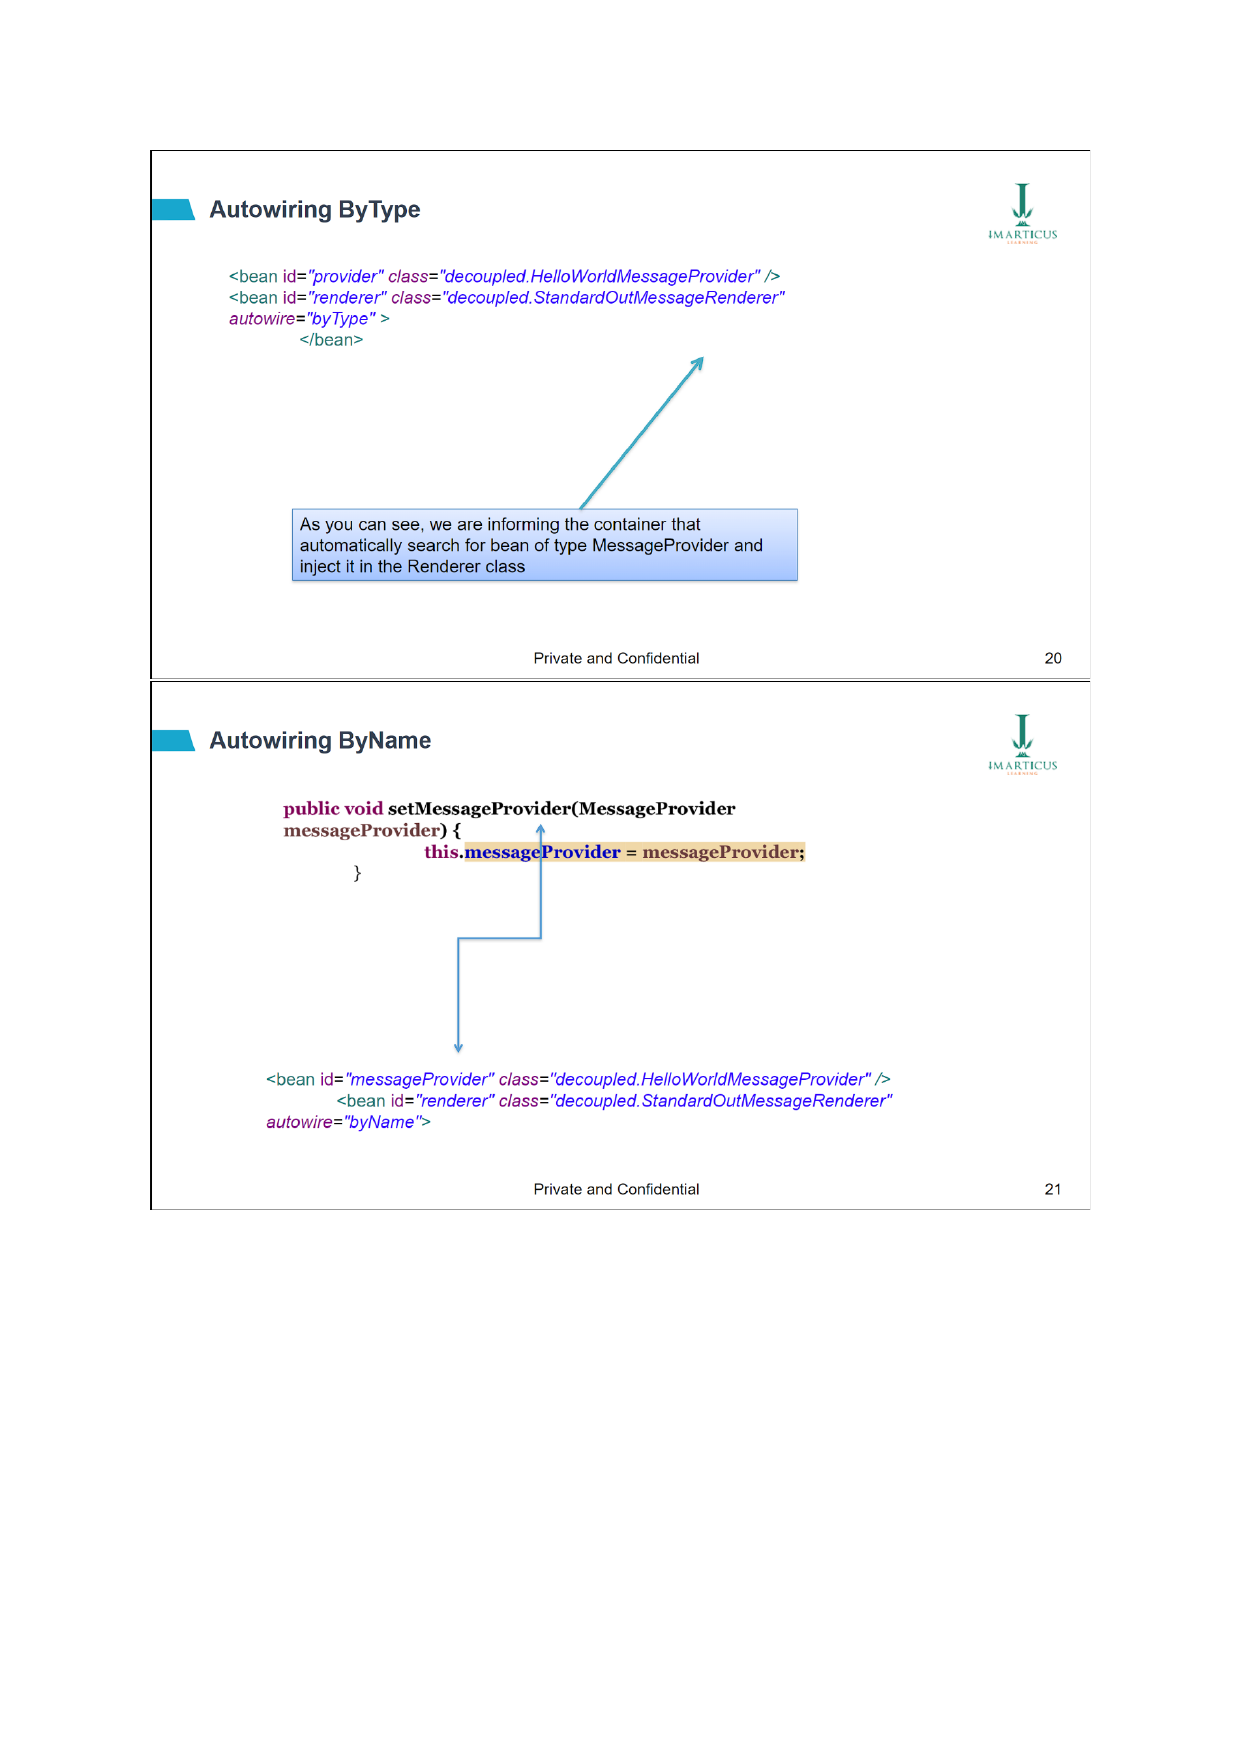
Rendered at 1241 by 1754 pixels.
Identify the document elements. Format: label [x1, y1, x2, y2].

picture [150, 681, 1091, 1210]
picture [150, 150, 1091, 679]
